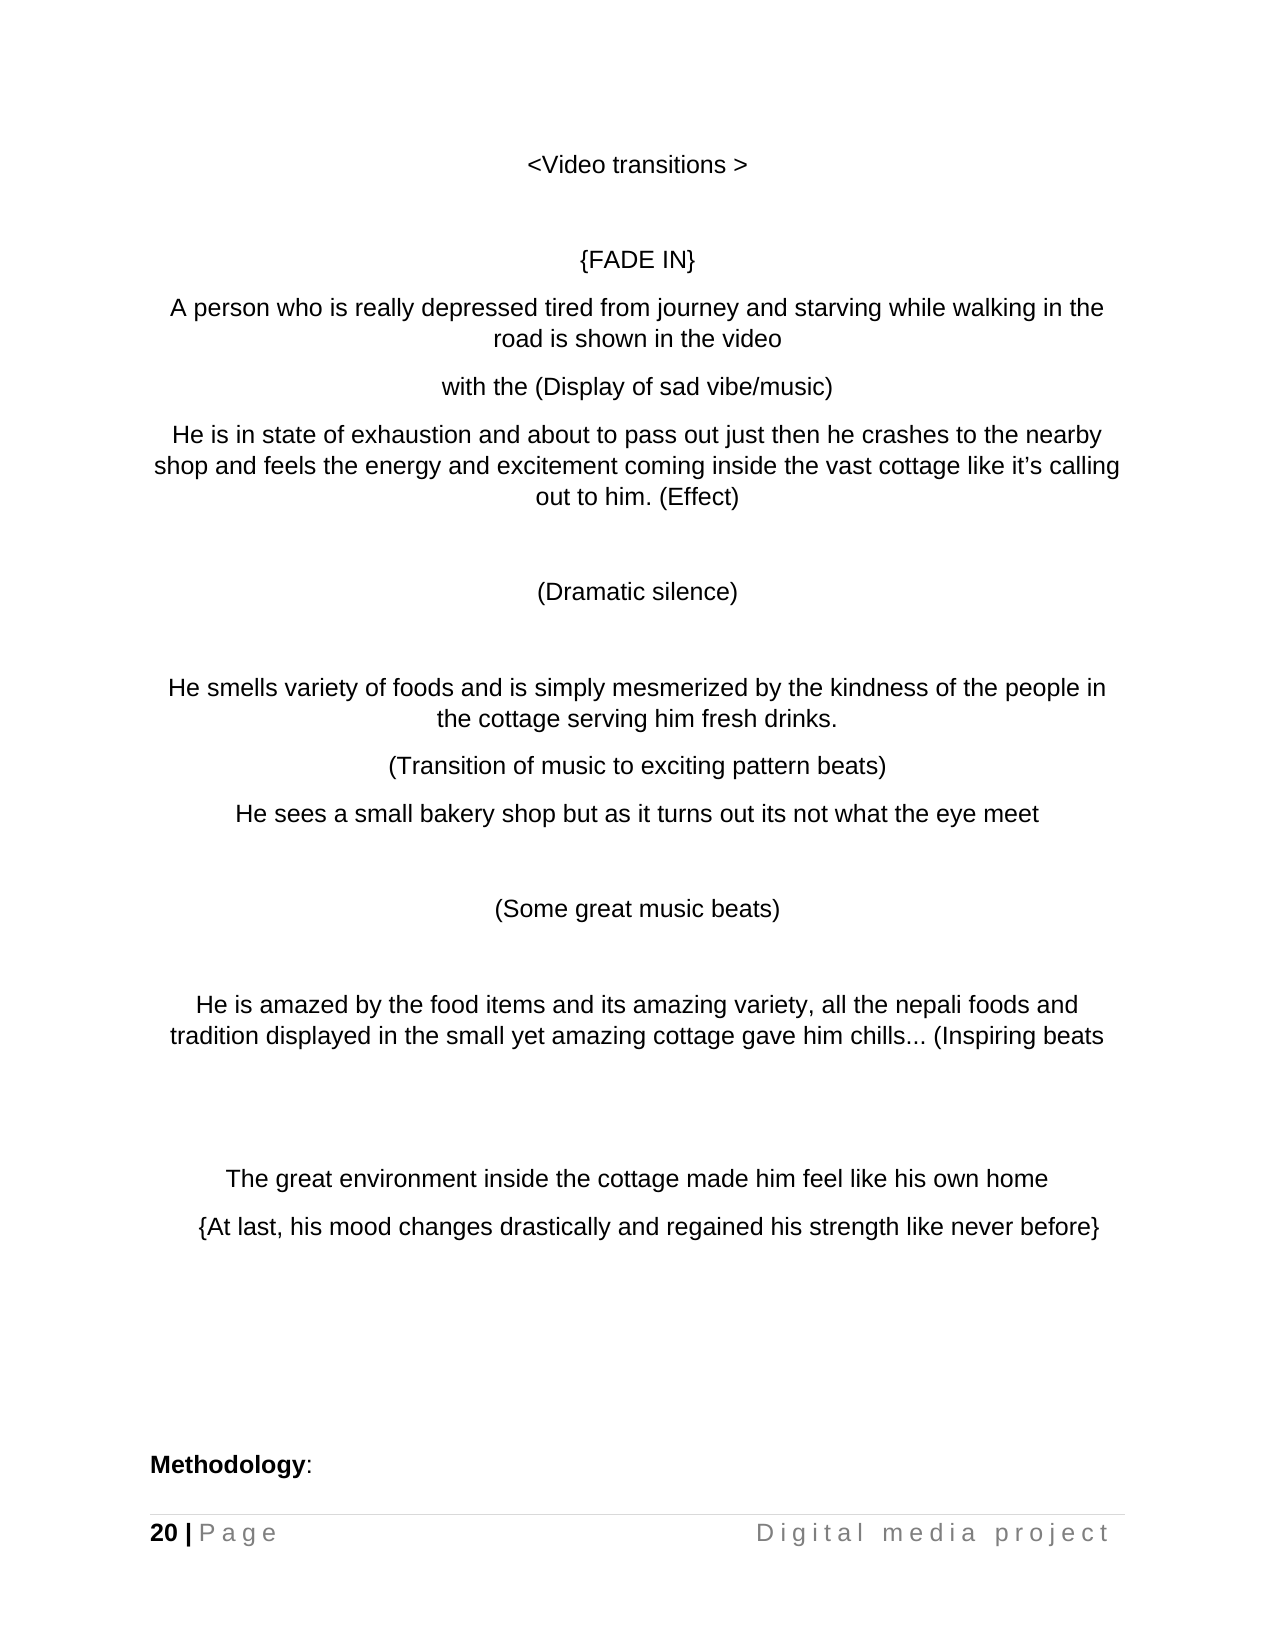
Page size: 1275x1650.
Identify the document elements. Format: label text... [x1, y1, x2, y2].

text A person who is really depressed tired from journey and starving while walking in the road is shown in the video [150, 293, 1125, 353]
text {FADE IN} [150, 245, 1125, 274]
text (Some great music beats) [150, 894, 1125, 923]
text He sees a small bakery shop but as it turns out its not what the eye meet [150, 799, 1125, 828]
text (Transition of music to exciting pattern beats) [150, 751, 1125, 780]
text (Dramatic silence) [150, 577, 1125, 606]
text Methodology: [150, 1450, 1125, 1479]
text He smells variety of foods and is simply mesmerized by the kindness of the people in the cottage serving him fresh drinks. [150, 672, 1125, 732]
text The great environment inside the cottage made him feel like his own home [150, 1164, 1125, 1193]
text {At last, his mood changes drastically and regained his strength like never before} [150, 1212, 1125, 1240]
text <Video transitions > [150, 150, 1125, 179]
text He is amazed by the food items and its amazing variety, all the nepali foods and tradition displayed in the small yet amazing cottage gave him chills... (Inspiring beats [150, 990, 1125, 1049]
text He is in state of exhaustion and about to pass out just then he crashes to the nearby shop and feels the energy and excitement coming inside the vast cottage like it’s calling out to him. (Effect) [150, 419, 1125, 510]
text with the (Display of sad vibe/music) [150, 372, 1125, 401]
